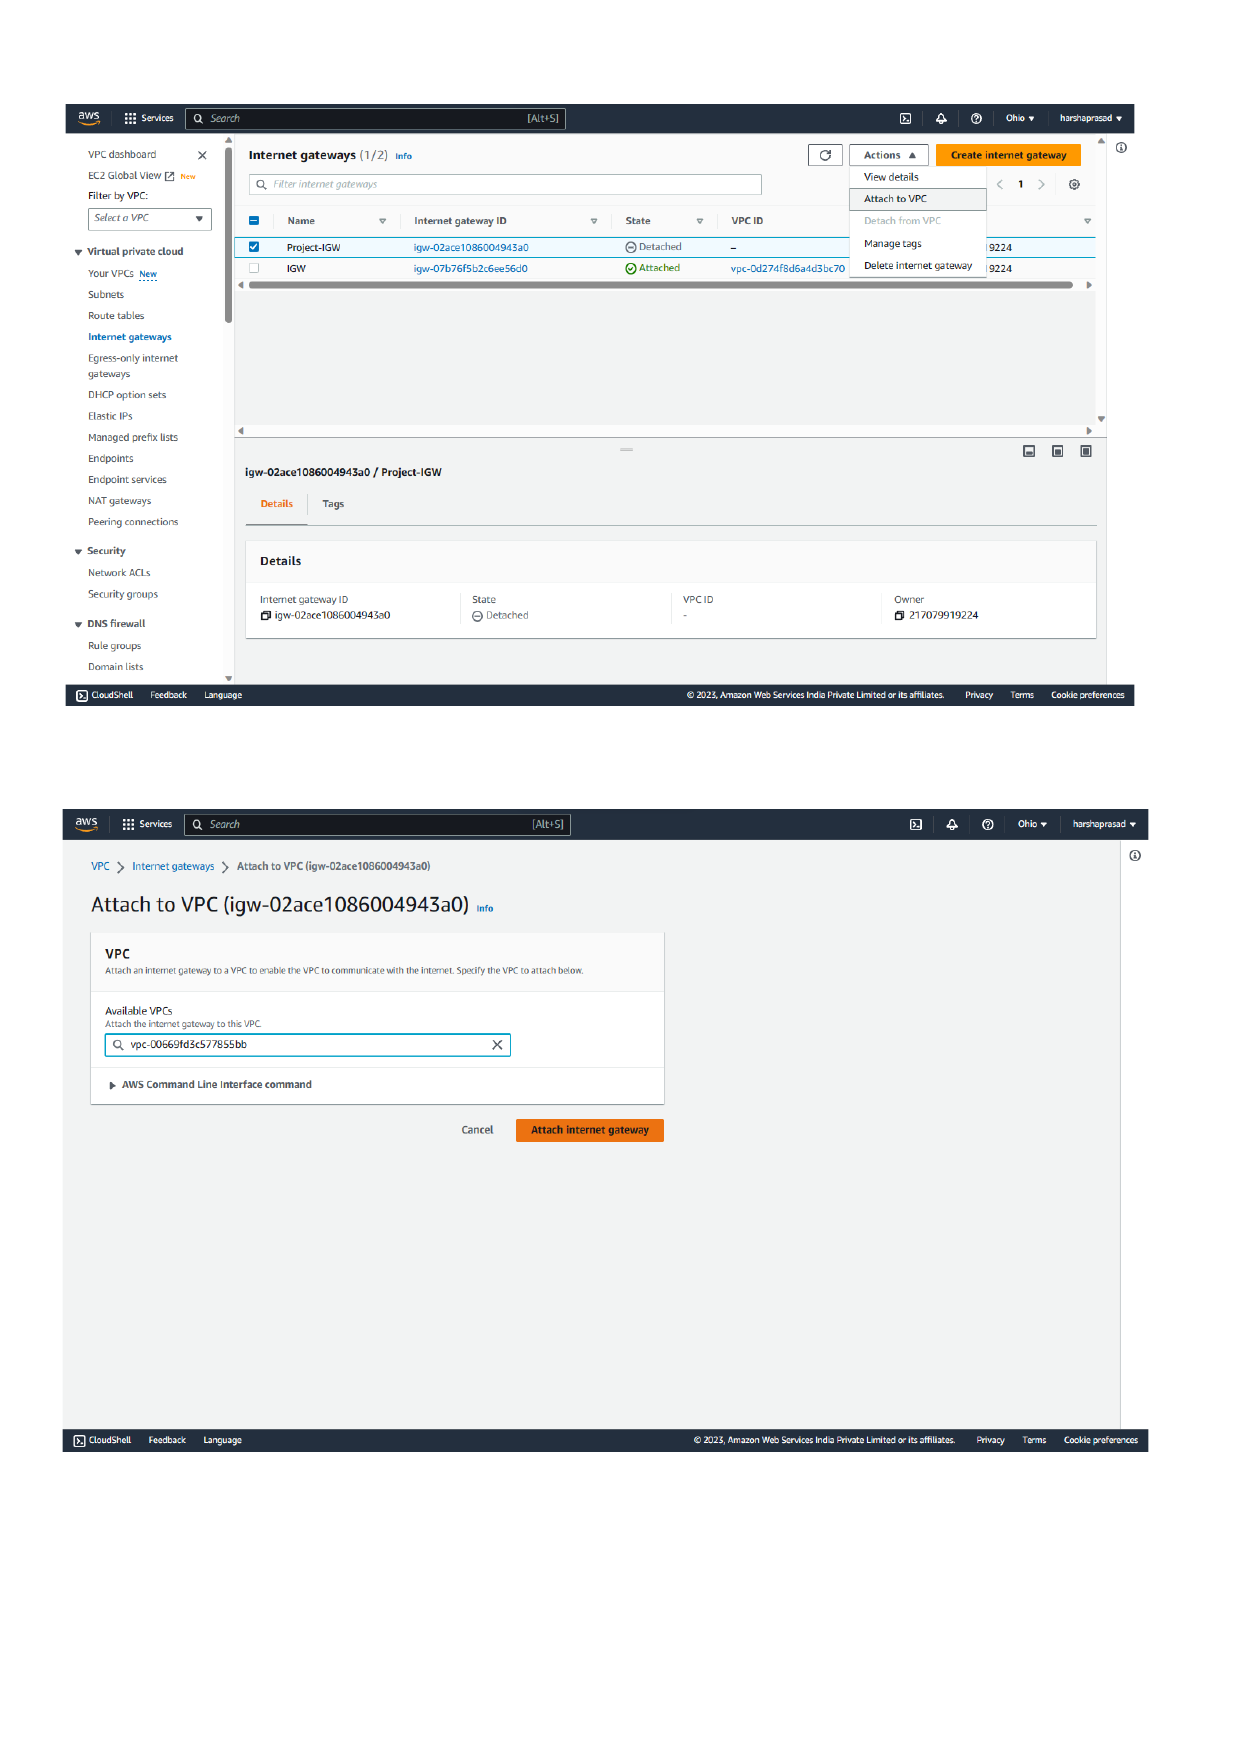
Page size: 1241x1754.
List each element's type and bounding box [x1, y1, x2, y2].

picture [65, 104, 1135, 706]
picture [62, 809, 1149, 1452]
